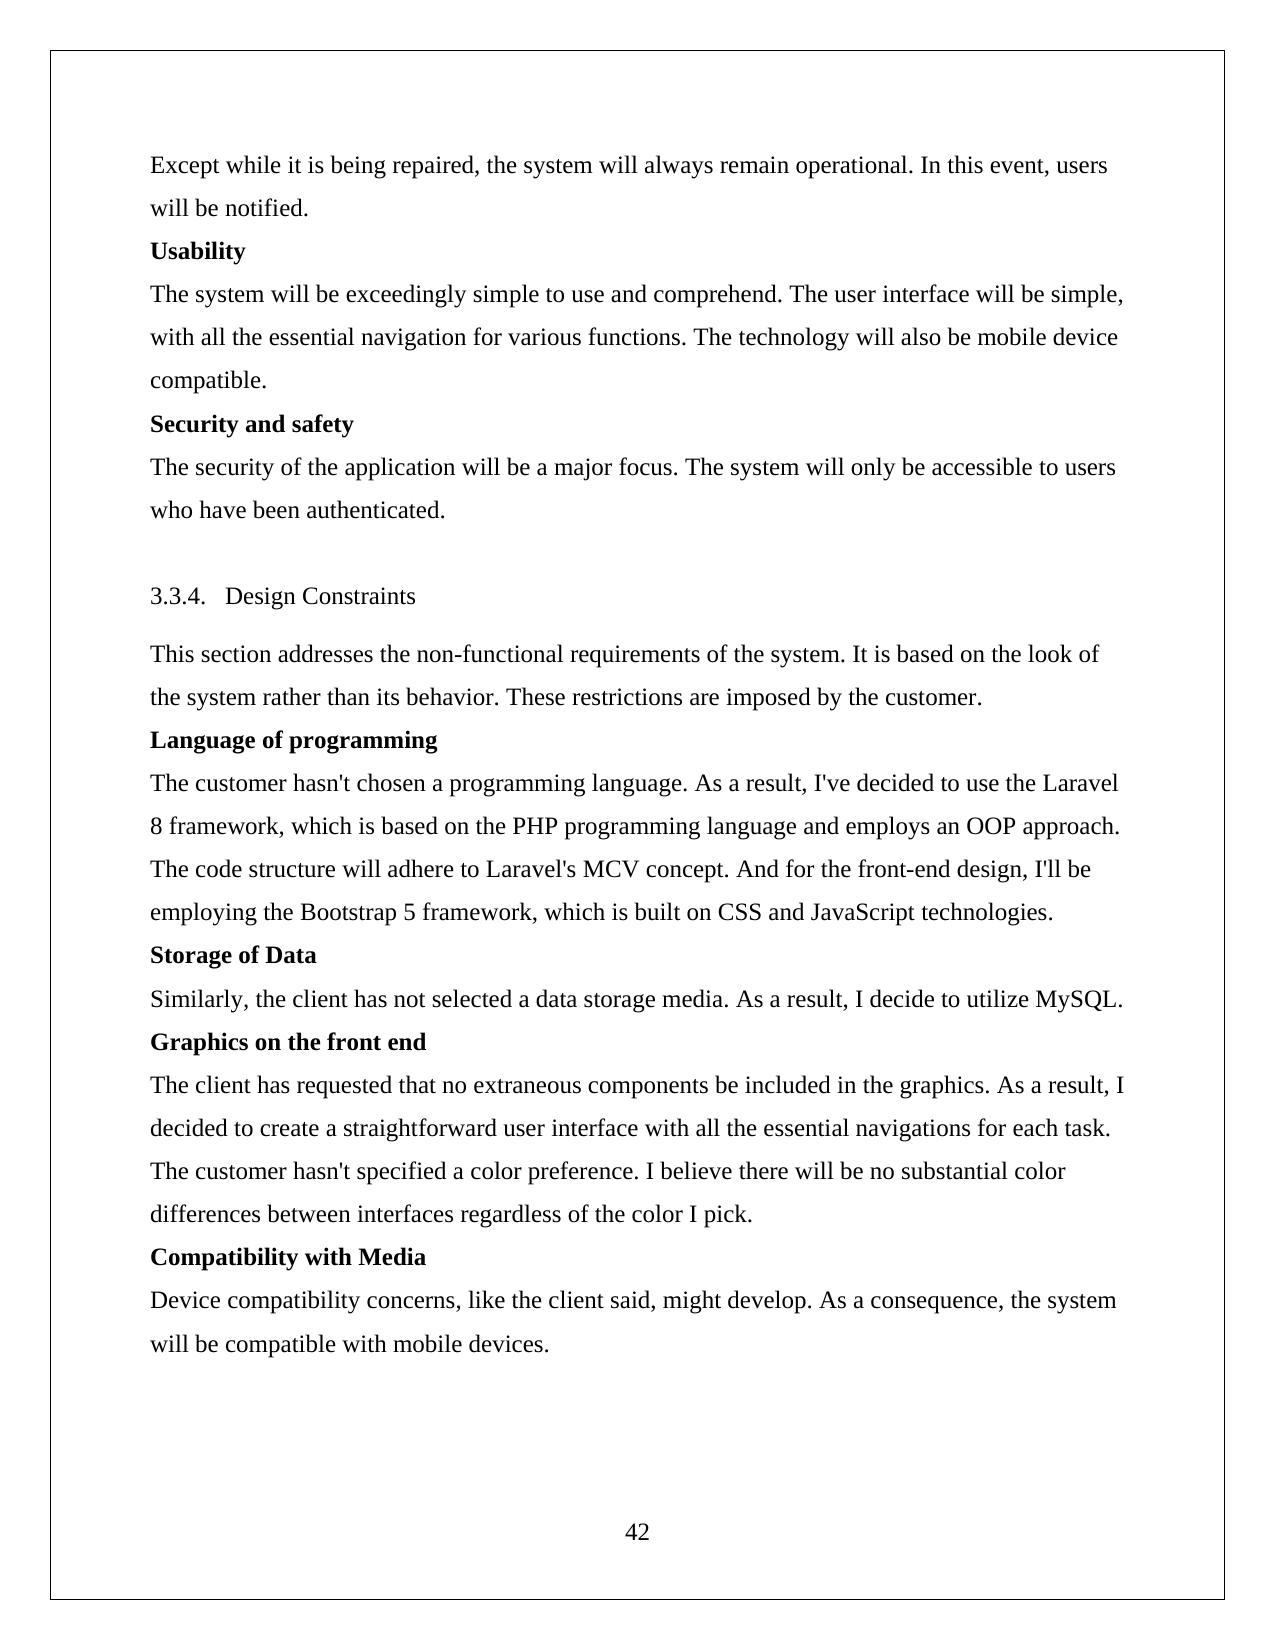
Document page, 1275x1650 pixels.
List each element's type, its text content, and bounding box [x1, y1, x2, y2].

text Security and safety [150, 409, 1125, 437]
list Design Constraints [150, 581, 1125, 610]
text This section addresses the non-functional requirements of the system. It is based on the look of the system rather than its behavior. These restrictions are imposed by the customer. [150, 639, 1125, 711]
text Language of programming [150, 725, 1125, 754]
text Similarly, the client has not selected a data storage media. As a result, I decide to utilize MySQL. [150, 984, 1125, 1012]
text Usability [150, 236, 1125, 265]
text The system will be exceedingly simple to use and comprehend. The user interface will be simple, with all the essential navigation for various functions. The technology will also be mobile device compatible. [150, 279, 1125, 394]
text Compatibility with Media [150, 1242, 1125, 1271]
text The security of the application will be a major focus. The system will only be accessible to users who have been authenticated. [150, 452, 1125, 524]
text The client has requested that no extraneous components be included in the graphics. As a result, I decided to create a straightforward user interface with all the essential navigations for each task. The customer hasn't specified a color preference. I believe there will be no substantial color differences between interfaces regardless of the color I pick. [150, 1070, 1125, 1228]
text Device compatibility concerns, like the client said, might develop. As a consequence, the system will be compatible with mobile devices. [150, 1286, 1125, 1357]
text Except while it is being repaired, the system will always remain operational. In this event, users will be notified. [150, 150, 1125, 222]
text The customer hasn't chosen a programming language. As a result, I've decided to use the Laravel 8 framework, which is based on the PHP programming language and employs an OOP approach. The code structure will adhere to Laravel's MCV concept. And for the front-end design, I'll be employing the Bootstrap 5 framework, which is built on CSS and JavaScript technologies. [150, 768, 1125, 926]
text Graphics on the front end [150, 1027, 1125, 1056]
text Storage of Data [150, 941, 1125, 969]
